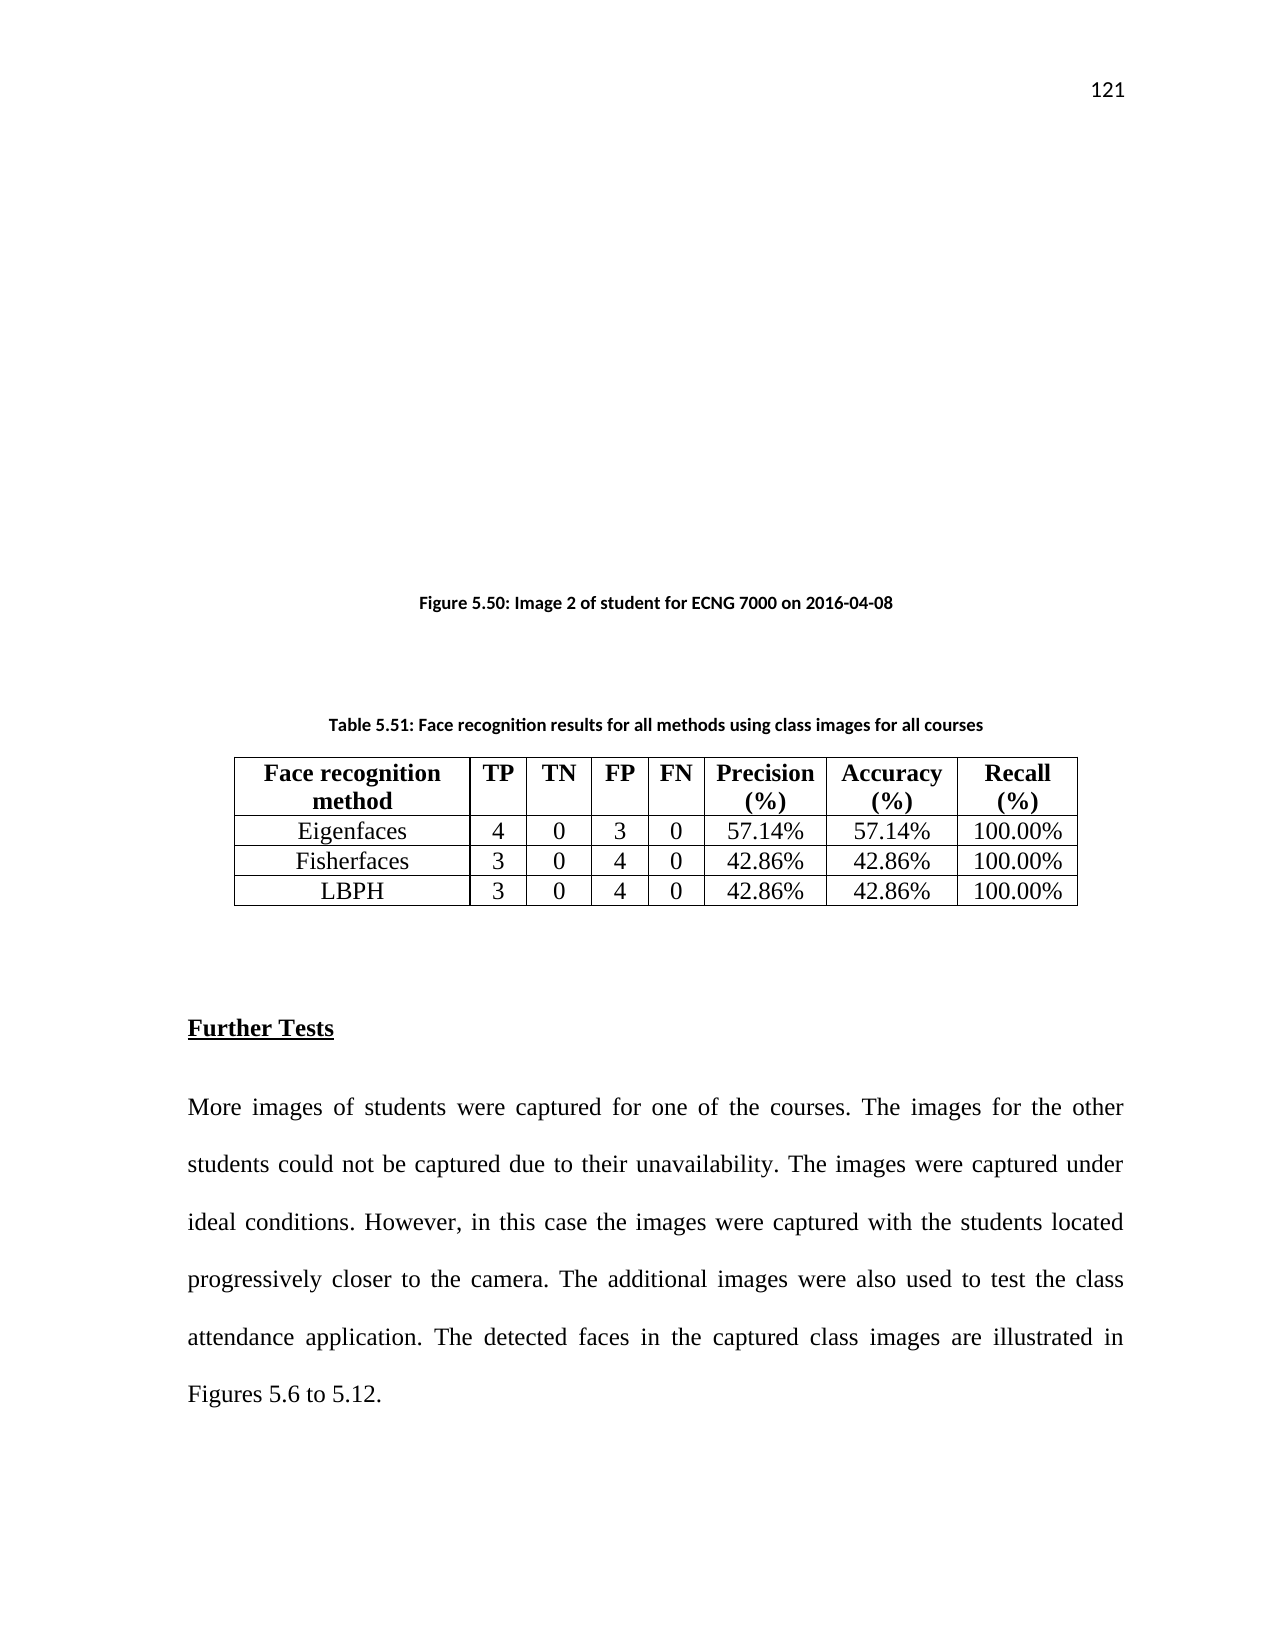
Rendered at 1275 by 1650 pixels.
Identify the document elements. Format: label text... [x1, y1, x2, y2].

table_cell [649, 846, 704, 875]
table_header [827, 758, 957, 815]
text Table 5.51: Face recognition results for all methods using class images for all courses [187, 713, 1125, 736]
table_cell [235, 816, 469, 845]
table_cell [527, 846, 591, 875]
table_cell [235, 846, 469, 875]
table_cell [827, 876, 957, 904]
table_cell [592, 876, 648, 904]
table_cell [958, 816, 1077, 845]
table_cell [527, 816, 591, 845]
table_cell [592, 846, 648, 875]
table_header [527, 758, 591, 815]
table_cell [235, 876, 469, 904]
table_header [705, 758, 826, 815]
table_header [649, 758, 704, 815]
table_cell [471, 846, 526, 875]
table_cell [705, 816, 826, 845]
text Further Tests [187, 1013, 1125, 1042]
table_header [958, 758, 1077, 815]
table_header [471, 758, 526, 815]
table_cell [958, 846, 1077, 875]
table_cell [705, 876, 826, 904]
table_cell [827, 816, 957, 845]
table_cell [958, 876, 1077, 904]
text More images of students were captured for one of the courses. The images for the other students could not be captured due to their unavailability. The images were captured under ideal conditions. However, in this case the images were captured with the students located progressively closer to the camera. The additional images were also used to test the class attendance application. The detected faces in the captured class images are illustrated in Figures 5.6 to 5.12. [187, 1092, 1125, 1408]
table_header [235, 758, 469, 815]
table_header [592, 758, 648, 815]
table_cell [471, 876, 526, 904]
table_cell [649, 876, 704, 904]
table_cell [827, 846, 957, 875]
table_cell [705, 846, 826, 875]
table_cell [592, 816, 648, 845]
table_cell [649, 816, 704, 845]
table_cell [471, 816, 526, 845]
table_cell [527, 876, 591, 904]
